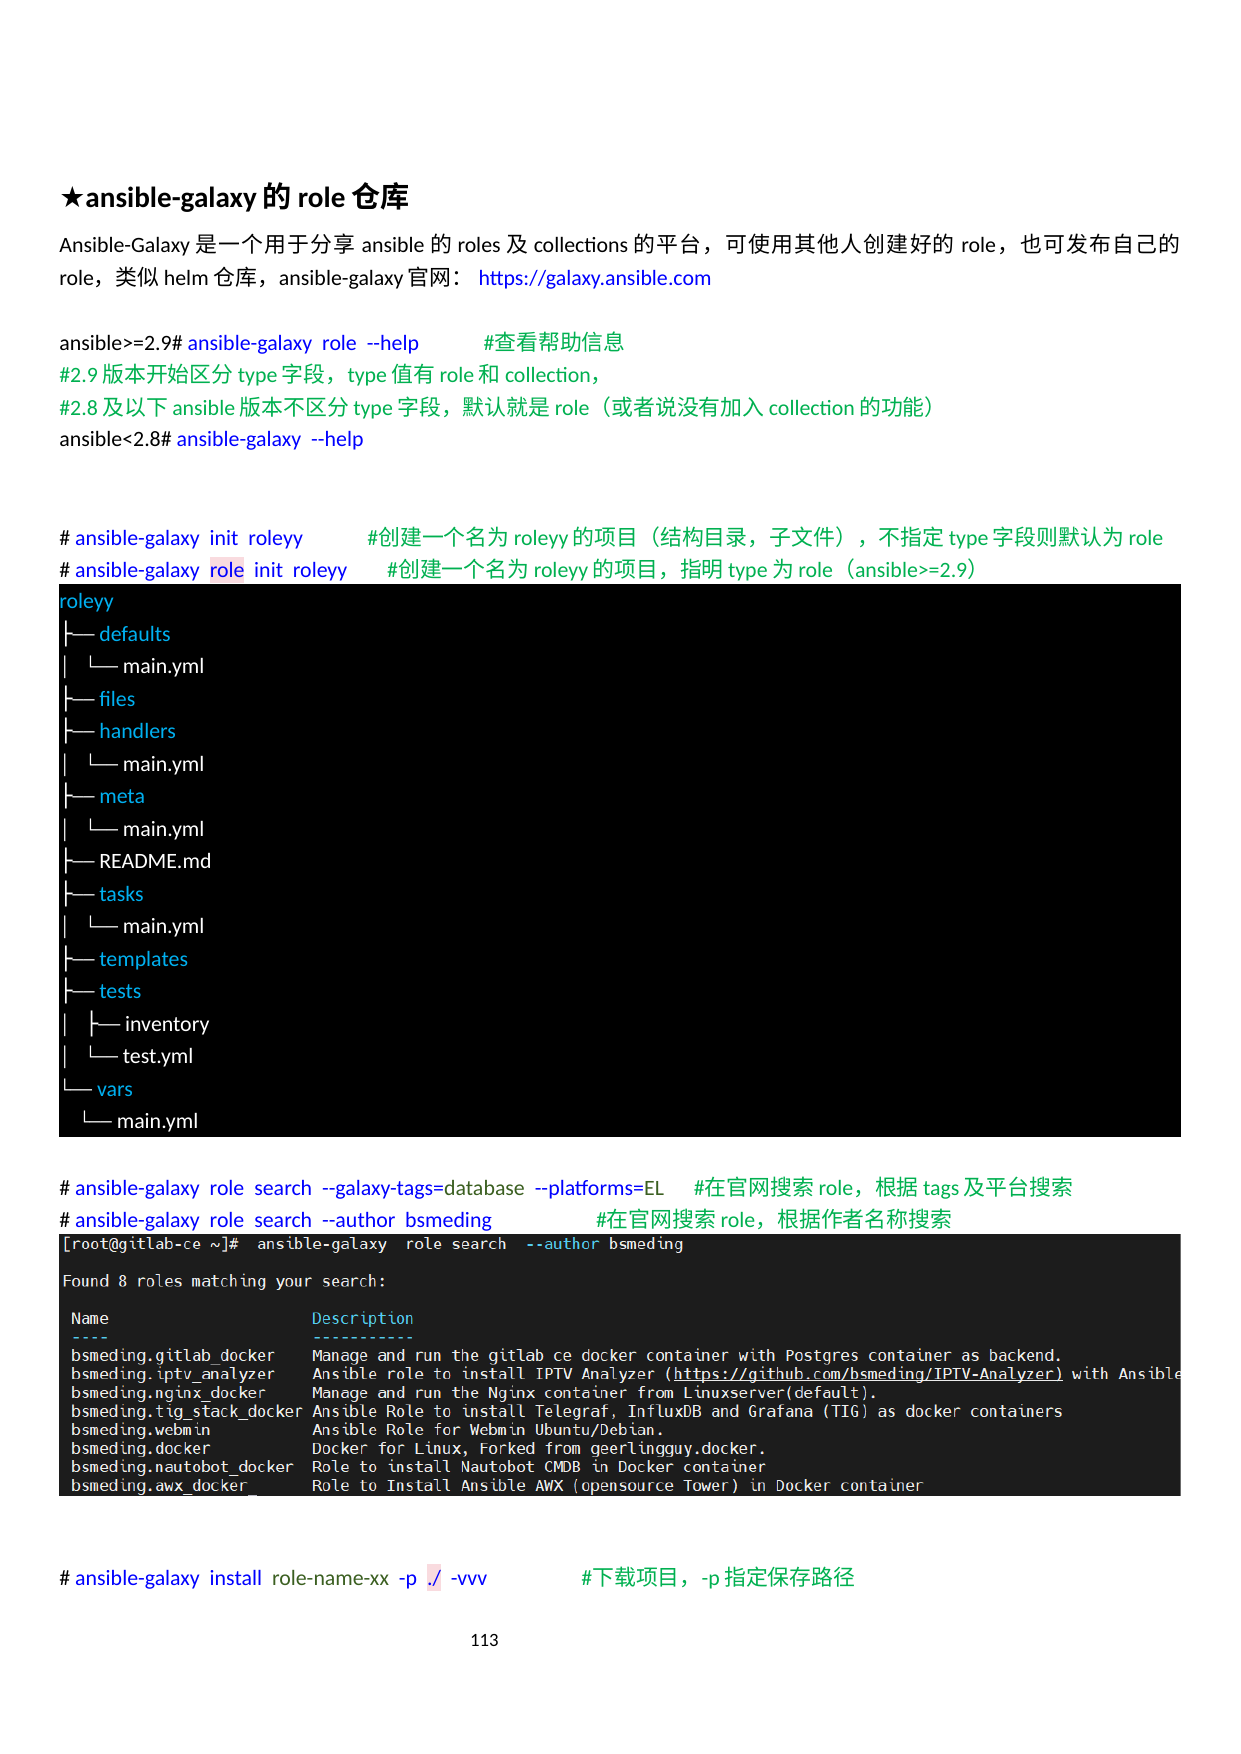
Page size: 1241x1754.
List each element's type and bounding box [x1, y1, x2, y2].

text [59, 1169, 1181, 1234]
picture [59, 1234, 1181, 1496]
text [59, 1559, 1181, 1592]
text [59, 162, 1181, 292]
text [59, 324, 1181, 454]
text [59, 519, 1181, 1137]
